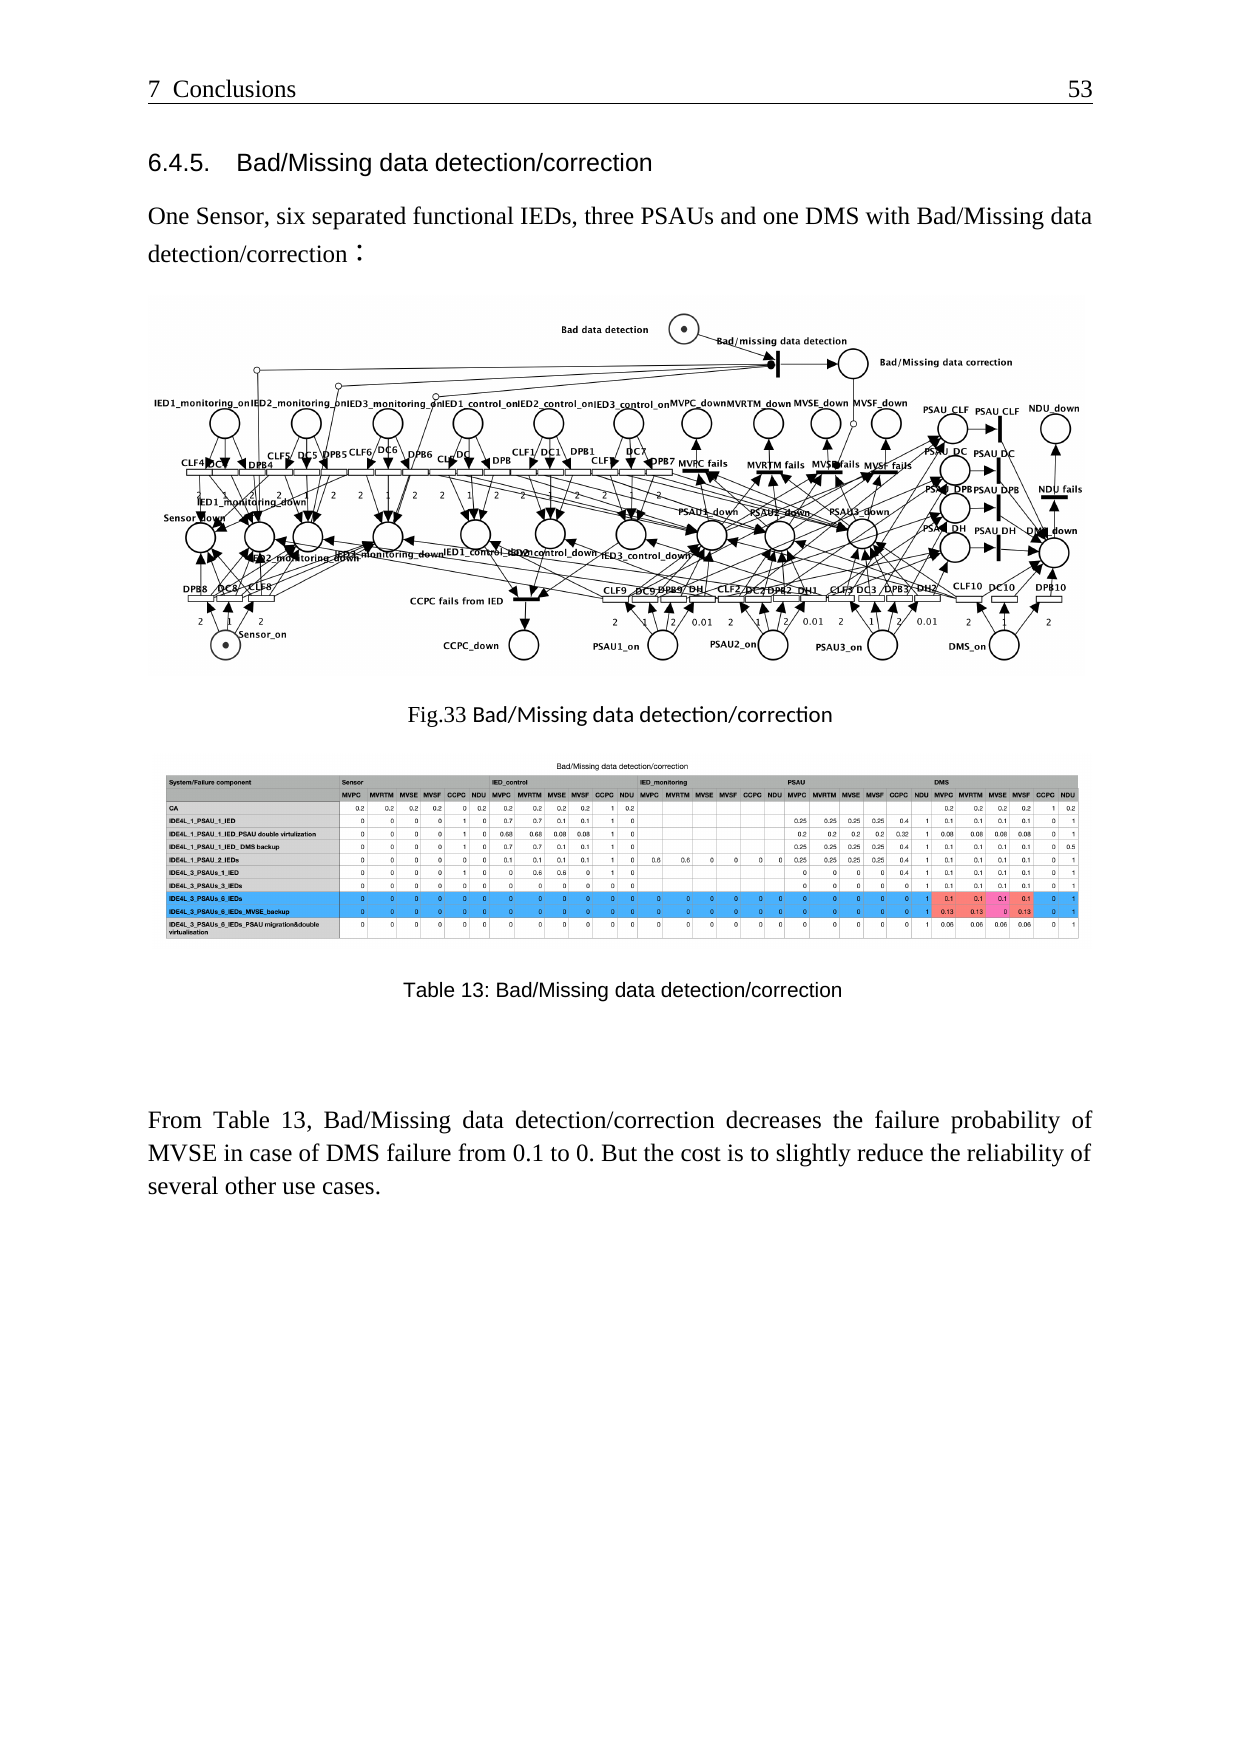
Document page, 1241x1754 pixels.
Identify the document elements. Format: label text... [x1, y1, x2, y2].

text Fig.33 Bad/Missing data detection/correction [148, 701, 1093, 729]
picture [147, 295, 1085, 676]
text From Table 13, Bad/Missing data detection/correction decreases the failure probability of MVSE in case of DMS failure from 0.1 to 0. But the cost is to slightly reduce the reliability of several other use cases. [148, 1105, 1093, 1199]
title Bad/Missing data detection/correction [148, 148, 1093, 176]
text Table 13: Bad/Missing data detection/correction [148, 978, 1093, 1002]
picture [152, 753, 1093, 949]
text One Sensor, six separated functional IEDs, three PSAUs and one DMS with Bad/Missing data detection/correction： [148, 201, 1093, 269]
